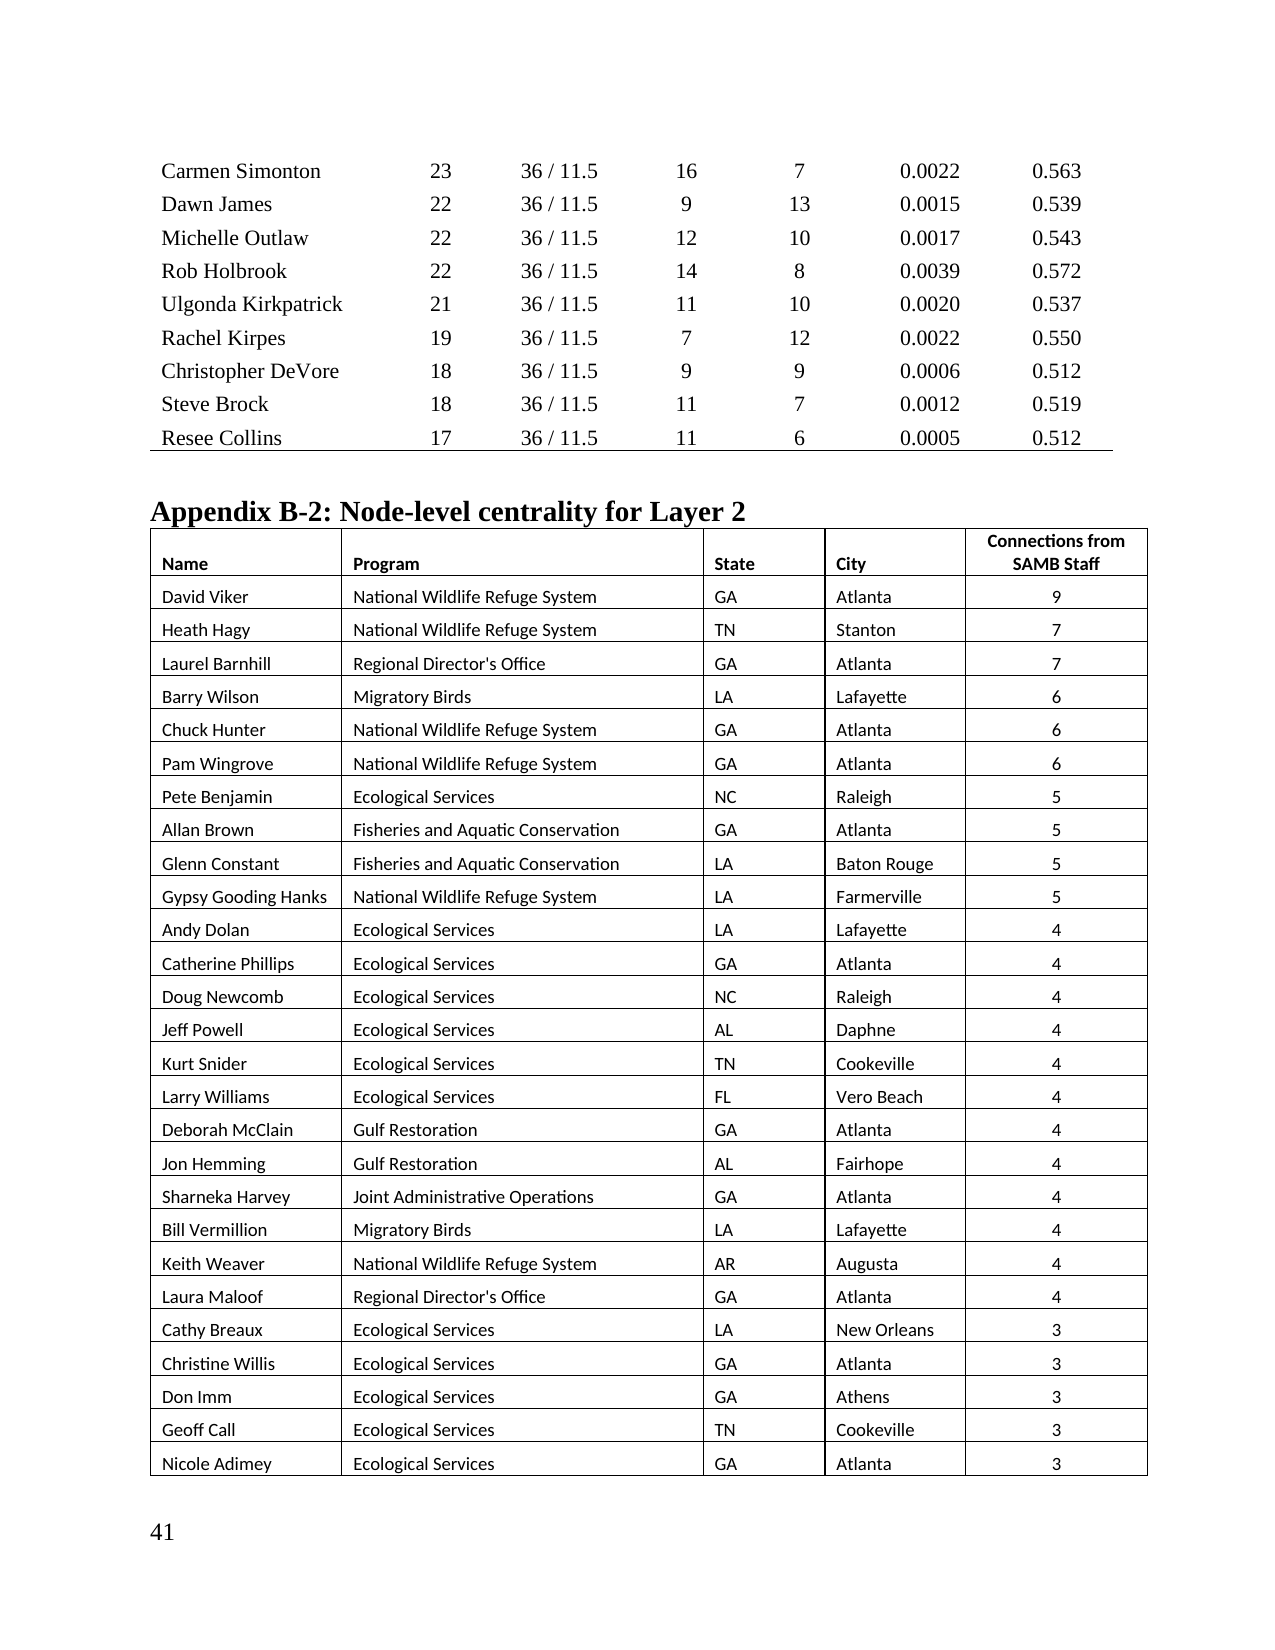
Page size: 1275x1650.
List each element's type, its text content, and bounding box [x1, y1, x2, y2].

table_cell GA [704, 709, 824, 741]
table_cell Joint Administrative Operations [342, 1176, 703, 1208]
table_cell GA [704, 742, 824, 774]
table_cell LA [704, 1209, 824, 1241]
table_cell Athens [826, 1376, 965, 1408]
table_cell 0.0020 [860, 283, 1000, 317]
table_cell Baton Rouge [826, 842, 965, 874]
table_cell FL [704, 1076, 824, 1108]
table_cell 18 [397, 350, 485, 383]
table_cell 9 [634, 183, 739, 217]
table_cell New Orleans [826, 1309, 965, 1341]
table_cell Fisheries and Aquatic Conservation [342, 842, 703, 874]
table_cell Fisheries and Aquatic Conservation [342, 809, 703, 841]
table_cell 36 / 11.5 [485, 383, 634, 417]
table_cell LA [704, 842, 824, 874]
table_cell 4 [966, 1076, 1147, 1108]
table_cell 7 [966, 642, 1147, 674]
table_cell 19 [397, 317, 485, 350]
table_cell Ecological Services [342, 942, 703, 974]
table_cell GA [704, 1276, 824, 1308]
table_cell Nicole Adimey [151, 1442, 341, 1474]
table_cell Andy Dolan [151, 909, 341, 941]
table_cell LA [704, 1309, 824, 1341]
table_cell Atlanta [826, 709, 965, 741]
table_cell 22 [397, 250, 485, 283]
table_cell Daphne [826, 1009, 965, 1041]
table_cell GA [704, 942, 824, 974]
table_cell 0.0022 [860, 150, 1000, 183]
table_cell AL [704, 1009, 824, 1041]
table_cell 23 [397, 150, 485, 183]
table_cell 4 [966, 1276, 1147, 1308]
table_cell GA [704, 1342, 824, 1374]
table_cell Atlanta [826, 1276, 965, 1308]
table_cell 0.537 [1000, 283, 1113, 317]
table_cell 0.0005 [860, 417, 1000, 450]
table_cell 4 [966, 1109, 1147, 1141]
table_cell 3 [966, 1409, 1147, 1441]
table_cell AR [704, 1242, 824, 1274]
table_cell 7 [966, 609, 1147, 641]
table_cell 3 [966, 1342, 1147, 1374]
table_cell 0.543 [1000, 217, 1113, 250]
table_cell AL [704, 1142, 824, 1174]
table_cell Christine Willis [151, 1342, 341, 1374]
table_cell TN [704, 1042, 824, 1074]
table_cell 0.539 [1000, 183, 1113, 217]
table_cell GA [704, 642, 824, 674]
table_cell 22 [397, 183, 485, 217]
table_cell Augusta [826, 1242, 965, 1274]
table_cell 36 / 11.5 [485, 283, 634, 317]
table_cell 11 [634, 283, 739, 317]
table_cell Atlanta [826, 1342, 965, 1374]
table_cell Keith Weaver [151, 1242, 341, 1274]
table_cell 6 [739, 417, 860, 450]
table_cell 3 [966, 1309, 1147, 1341]
table_cell 21 [397, 283, 485, 317]
table_cell 0.512 [1000, 417, 1113, 450]
table_cell Allan Brown [151, 809, 341, 841]
table_cell 6 [966, 676, 1147, 708]
table_cell 0.519 [1000, 383, 1113, 417]
table_cell Ecological Services [342, 909, 703, 941]
table_cell 10 [739, 217, 860, 250]
table_cell National Wildlife Refuge System [342, 609, 703, 641]
table_cell Ecological Services [342, 1376, 703, 1408]
table_cell Atlanta [826, 742, 965, 774]
table_cell GA [704, 1176, 824, 1208]
table_cell Barry Wilson [151, 676, 341, 708]
table_cell Rachel Kirpes [150, 317, 397, 350]
table_cell 5 [966, 809, 1147, 841]
table_cell Farmerville [826, 876, 965, 908]
table_cell Michelle Outlaw [150, 217, 397, 250]
table_cell 36 / 11.5 [485, 150, 634, 183]
table_cell 6 [966, 742, 1147, 774]
table_cell Chuck Hunter [151, 709, 341, 741]
table_cell 9 [739, 350, 860, 383]
table_cell 0.0039 [860, 250, 1000, 283]
table_header State [704, 529, 824, 574]
table_cell TN [704, 1409, 824, 1441]
table_cell 4 [966, 1209, 1147, 1241]
table_cell Raleigh [826, 776, 965, 808]
table_cell 4 [966, 1042, 1147, 1074]
table_cell Ecological Services [342, 976, 703, 1008]
table_cell Deborah McClain [151, 1109, 341, 1141]
table_cell Resee Collins [150, 417, 397, 450]
table_cell Lafayette [826, 676, 965, 708]
table_cell Jon Hemming [151, 1142, 341, 1174]
table_cell 0.0006 [860, 350, 1000, 383]
table_cell 5 [966, 776, 1147, 808]
text Appendix B-2: Node-level centrality for Layer 2 [150, 494, 1125, 528]
table_cell Regional Director's Office [342, 1276, 703, 1308]
table_cell Larry Williams [151, 1076, 341, 1108]
table_cell Atlanta [826, 942, 965, 974]
table_cell 12 [634, 217, 739, 250]
table_cell GA [704, 1442, 824, 1474]
table_cell National Wildlife Refuge System [342, 876, 703, 908]
table_cell Heath Hagy [151, 609, 341, 641]
table_cell National Wildlife Refuge System [342, 742, 703, 774]
table_cell 0.0017 [860, 217, 1000, 250]
table_cell 16 [634, 150, 739, 183]
table_cell Cookeville [826, 1409, 965, 1441]
table_header Program [342, 529, 703, 574]
table_cell Laura Maloof [151, 1276, 341, 1308]
table_cell Steve Brock [150, 383, 397, 417]
table_cell 0.512 [1000, 350, 1113, 383]
table_cell 5 [966, 842, 1147, 874]
table_header Connections from SAMB Staff [966, 529, 1147, 574]
table_cell Pete Benjamin [151, 776, 341, 808]
table_cell 13 [739, 183, 860, 217]
table_cell Ecological Services [342, 1342, 703, 1374]
table_cell Laurel Barnhill [151, 642, 341, 674]
table_cell 36 / 11.5 [485, 250, 634, 283]
table_cell David Viker [151, 576, 341, 608]
table_cell 18 [397, 383, 485, 417]
table_cell 9 [966, 576, 1147, 608]
table_cell LA [704, 676, 824, 708]
table_cell 3 [966, 1376, 1147, 1408]
table_cell 4 [966, 1176, 1147, 1208]
table_cell Ecological Services [342, 1042, 703, 1074]
table_cell 9 [634, 350, 739, 383]
table_cell 22 [397, 217, 485, 250]
table_cell TN [704, 609, 824, 641]
table_cell Sharneka Harvey [151, 1176, 341, 1208]
table_header Name [151, 529, 341, 574]
table_cell 4 [966, 976, 1147, 1008]
table_cell Kurt Snider [151, 1042, 341, 1074]
table_cell Ulgonda Kirkpatrick [150, 283, 397, 317]
table_cell 0.563 [1000, 150, 1113, 183]
table_cell Geoff Call [151, 1409, 341, 1441]
table_cell Atlanta [826, 1442, 965, 1474]
table_cell 0.0022 [860, 317, 1000, 350]
table_cell 4 [966, 942, 1147, 974]
table_cell 14 [634, 250, 739, 283]
table_cell Vero Beach [826, 1076, 965, 1108]
table_cell GA [704, 576, 824, 608]
table_cell Gulf Restoration [342, 1142, 703, 1174]
table_cell 36 / 11.5 [485, 317, 634, 350]
table_cell 11 [634, 417, 739, 450]
table_cell Pam Wingrove [151, 742, 341, 774]
table_cell Fairhope [826, 1142, 965, 1174]
table_cell 6 [966, 709, 1147, 741]
table_cell 36 / 11.5 [485, 183, 634, 217]
table_cell National Wildlife Refuge System [342, 1242, 703, 1274]
table_cell Regional Director's Office [342, 642, 703, 674]
table_cell Glenn Constant [151, 842, 341, 874]
table_cell Atlanta [826, 1109, 965, 1141]
table_cell Migratory Birds [342, 1209, 703, 1241]
table_cell LA [704, 909, 824, 941]
table_cell Atlanta [826, 576, 965, 608]
table_cell Gulf Restoration [342, 1109, 703, 1141]
table_cell LA [704, 876, 824, 908]
table_cell GA [704, 809, 824, 841]
table_cell Dawn James [150, 183, 397, 217]
table_cell 8 [739, 250, 860, 283]
table_cell Cathy Breaux [151, 1309, 341, 1341]
table_cell GA [704, 1376, 824, 1408]
table_cell Stanton [826, 609, 965, 641]
table_cell National Wildlife Refuge System [342, 709, 703, 741]
table_cell 3 [966, 1442, 1147, 1474]
table_cell Ecological Services [342, 1442, 703, 1474]
table_cell Lafayette [826, 1209, 965, 1241]
table_cell National Wildlife Refuge System [342, 576, 703, 608]
table_cell NC [704, 976, 824, 1008]
table_cell 4 [966, 1142, 1147, 1174]
table_cell Don Imm [151, 1376, 341, 1408]
table_cell 0.0015 [860, 183, 1000, 217]
table_cell Ecological Services [342, 1009, 703, 1041]
table_cell 10 [739, 283, 860, 317]
table_cell 0.0012 [860, 383, 1000, 417]
table_cell 11 [634, 383, 739, 417]
table_cell Ecological Services [342, 776, 703, 808]
table_cell 0.550 [1000, 317, 1113, 350]
table_cell 4 [966, 1242, 1147, 1274]
table_cell 7 [739, 150, 860, 183]
table_cell Migratory Birds [342, 676, 703, 708]
table_cell 4 [966, 1009, 1147, 1041]
table_cell Lafayette [826, 909, 965, 941]
table_cell Doug Newcomb [151, 976, 341, 1008]
table_cell 36 / 11.5 [485, 217, 634, 250]
table_cell 5 [966, 876, 1147, 908]
table_cell Gypsy Gooding Hanks [151, 876, 341, 908]
table_header City [826, 529, 965, 574]
table_cell Carmen Simonton [150, 150, 397, 183]
table_cell Jeff Powell [151, 1009, 341, 1041]
table_cell 12 [739, 317, 860, 350]
table_cell Catherine Phillips [151, 942, 341, 974]
table_cell 7 [634, 317, 739, 350]
table_cell Atlanta [826, 642, 965, 674]
table_cell 4 [966, 909, 1147, 941]
table_cell Ecological Services [342, 1309, 703, 1341]
table_cell Atlanta [826, 1176, 965, 1208]
table_cell 0.572 [1000, 250, 1113, 283]
table_cell 36 / 11.5 [485, 417, 634, 450]
table_cell Raleigh [826, 976, 965, 1008]
table_cell Atlanta [826, 809, 965, 841]
table_cell Christopher DeVore [150, 350, 397, 383]
table_cell Cookeville [826, 1042, 965, 1074]
table_cell Bill Vermillion [151, 1209, 341, 1241]
table_cell 36 / 11.5 [485, 350, 634, 383]
table_cell Ecological Services [342, 1076, 703, 1108]
table_cell Rob Holbrook [150, 250, 397, 283]
table_cell Ecological Services [342, 1409, 703, 1441]
table_cell NC [704, 776, 824, 808]
table_cell 7 [739, 383, 860, 417]
table_cell 17 [397, 417, 485, 450]
table_cell GA [704, 1109, 824, 1141]
